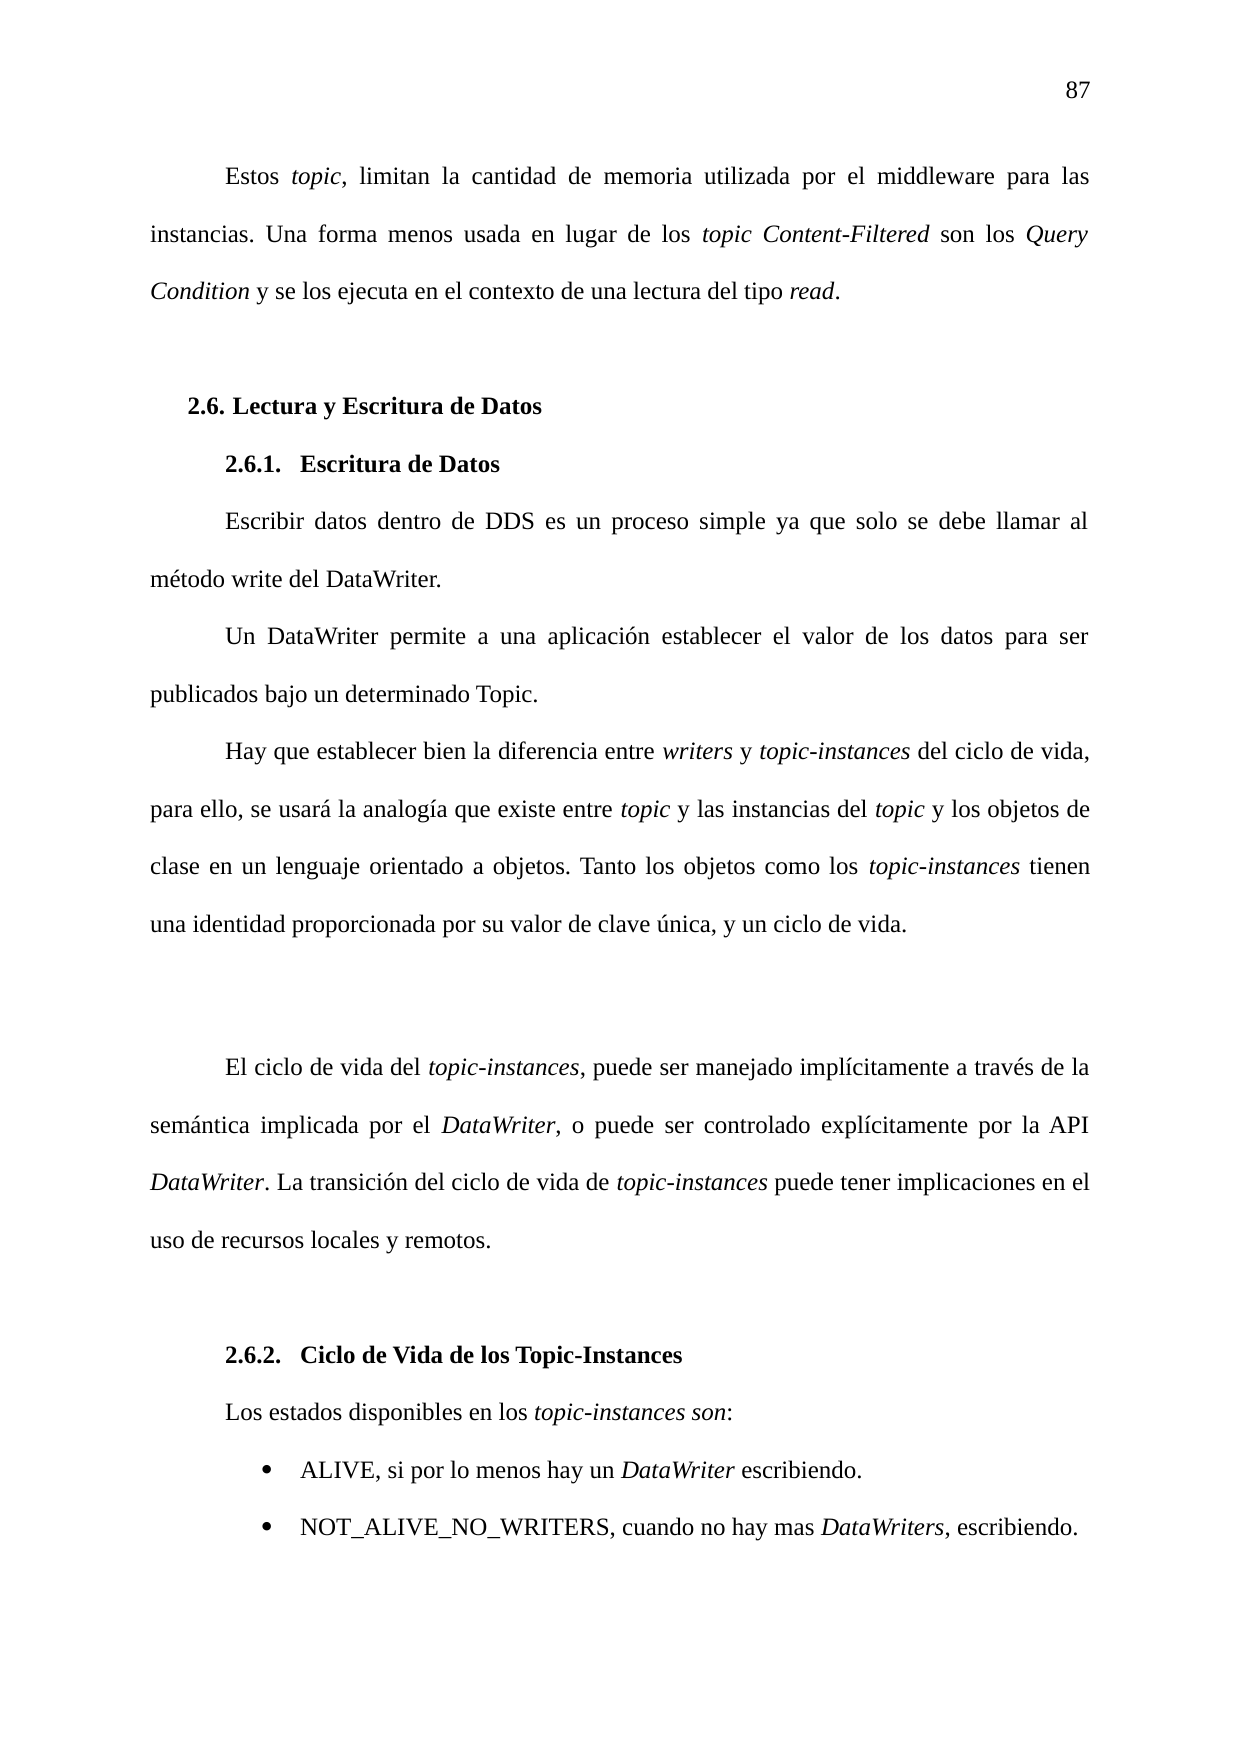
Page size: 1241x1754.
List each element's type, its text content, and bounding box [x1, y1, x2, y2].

subtitle Lectura y Escritura de Datos [187, 391, 1090, 420]
text Hay que establecer bien la diferencia entre writers y topic-instances del ciclo de vida, para ello, se usará la analogía que existe entre topic y las instancias del topic y los objetos de clase en un lenguaje orientado a objetos. Tanto los objetos como los topic-instances tienen una identidad proporcionada por su valor de clave única, y un ciclo de vida. [150, 736, 1090, 937]
text El ciclo de vida del topic-instances, puede ser manejado implícitamente a través de la semántica implicada por el DataWriter, o puede ser controlado explícitamente por la API DataWriter. La transición del ciclo de vida de topic-instances puede tener implicaciones en el uso de recursos locales y remotos. [150, 1052, 1090, 1254]
subtitle Escritura de Datos [225, 449, 1090, 477]
subtitle Ciclo de Vida de los Topic-Instances [225, 1340, 1090, 1369]
list ALIVE, si por lo menos hay un DataWriter escribiendo. [262, 1455, 1090, 1484]
text Estos topic, limitan la cantidad de memoria utilizada por el middleware para las instancias. Una forma menos usada en lugar de los topic Content-Filtered son los Query Condition y se los ejecuta en el contexto de una lectura del tipo read. [150, 161, 1090, 305]
text Los estados disponibles en los topic-instances son: [150, 1397, 1090, 1426]
text Escribir datos dentro de DDS es un proceso simple ya que solo se debe llamar al método write del DataWriter. [150, 506, 1090, 592]
list NOT_ALIVE_NO_WRITERS, cuando no hay mas DataWriters, escribiendo. [262, 1512, 1090, 1541]
text Un DataWriter permite a una aplicación establecer el valor de los datos para ser publicados bajo un determinado Topic. [150, 621, 1090, 707]
